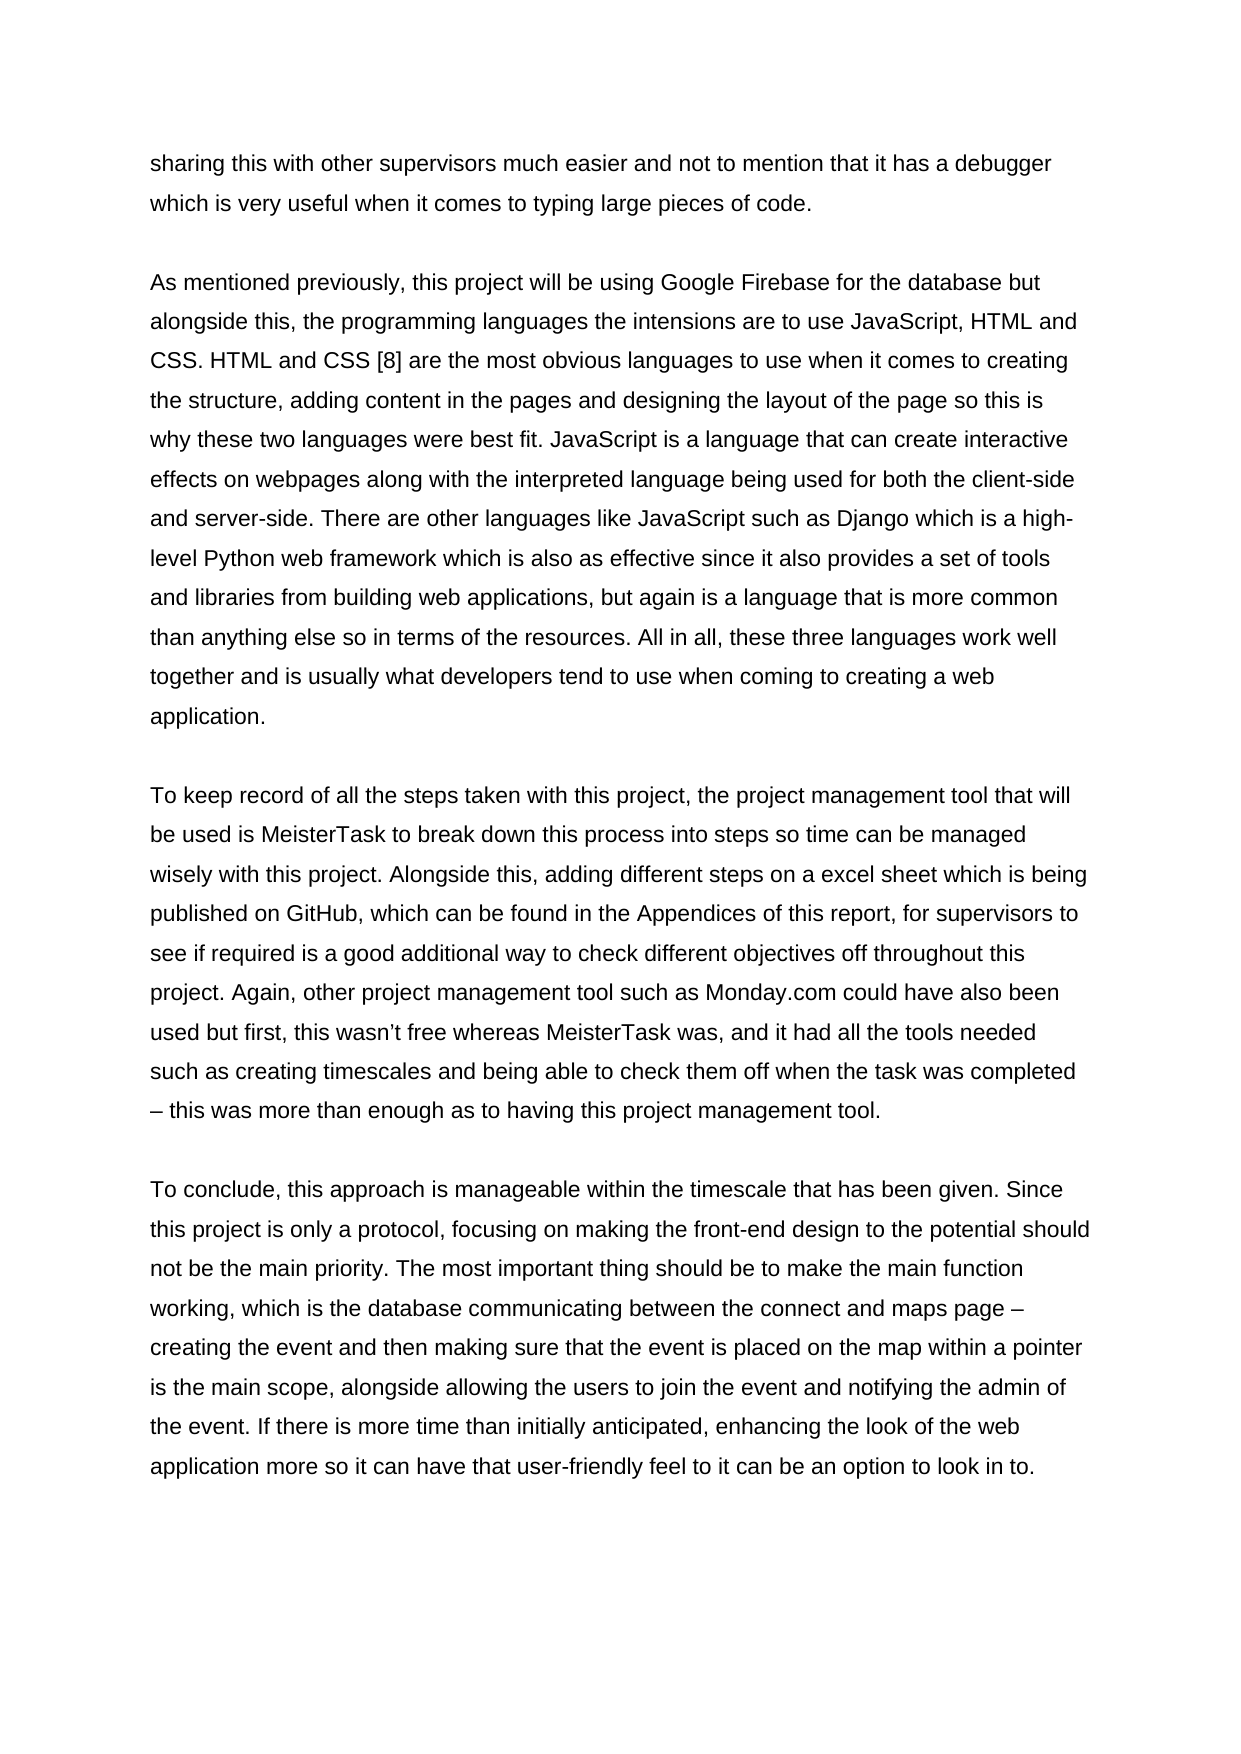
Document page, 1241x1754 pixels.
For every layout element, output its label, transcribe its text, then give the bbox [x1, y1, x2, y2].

text As mentioned previously, this project will be using Google Firebase for the database but alongside this, the programming languages the intensions are to use JavaScript, HTML and CSS. HTML and CSS [8] are the most obvious languages to use when it comes to creating the structure, adding content in the pages and designing the layout of the page so this is why these two languages were best fit. JavaScript is a language that can create interactive effects on webpages along with the interpreted language being used for both the client-side and server-side. There are other languages like JavaScript such as Django which is a high-level Python web framework which is also as effective since it also provides a set of tools and libraries from building web applications, but again is a language that is more common than anything else so in terms of the resources. All in all, these three languages work well together and is usually what developers tend to use when coming to creating a web application. [150, 268, 1090, 729]
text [150, 150, 1090, 216]
text To conclude, this approach is manageable within the timescale that has been given. Since this project is only a protocol, focusing on making the front-end design to the potential should not be the main priority. The most important thing should be to make the main function working, which is the database communicating between the connect and maps page – creating the event and then making sure that the event is placed on the map within a pointer is the main scope, alongside allowing the users to join the event and notifying the admin of the event. If there is more time than initially anticipated, enhancing the look of the web application more so it can have that user-friendly feel to it can be an option to look in to. [150, 1176, 1090, 1522]
text To keep record of all the steps taken with this project, the project management tool that will be used is MeisterTask to break down this process into steps so time can be managed wisely with this project. Alongside this, adding different steps on a excel sheet which is being published on GitHub, which can be found in the Appendices of this report, for supervisors to see if required is a good additional way to check different objectives off throughout this project. Again, other project management tool such as Monday.com could have also been used but first, this wasn’t free whereas MeisterTask was, and it had all the tools needed such as creating timescales and being able to check them off when the task was completed – this was more than enough as to having this project management tool. [150, 782, 1090, 1124]
